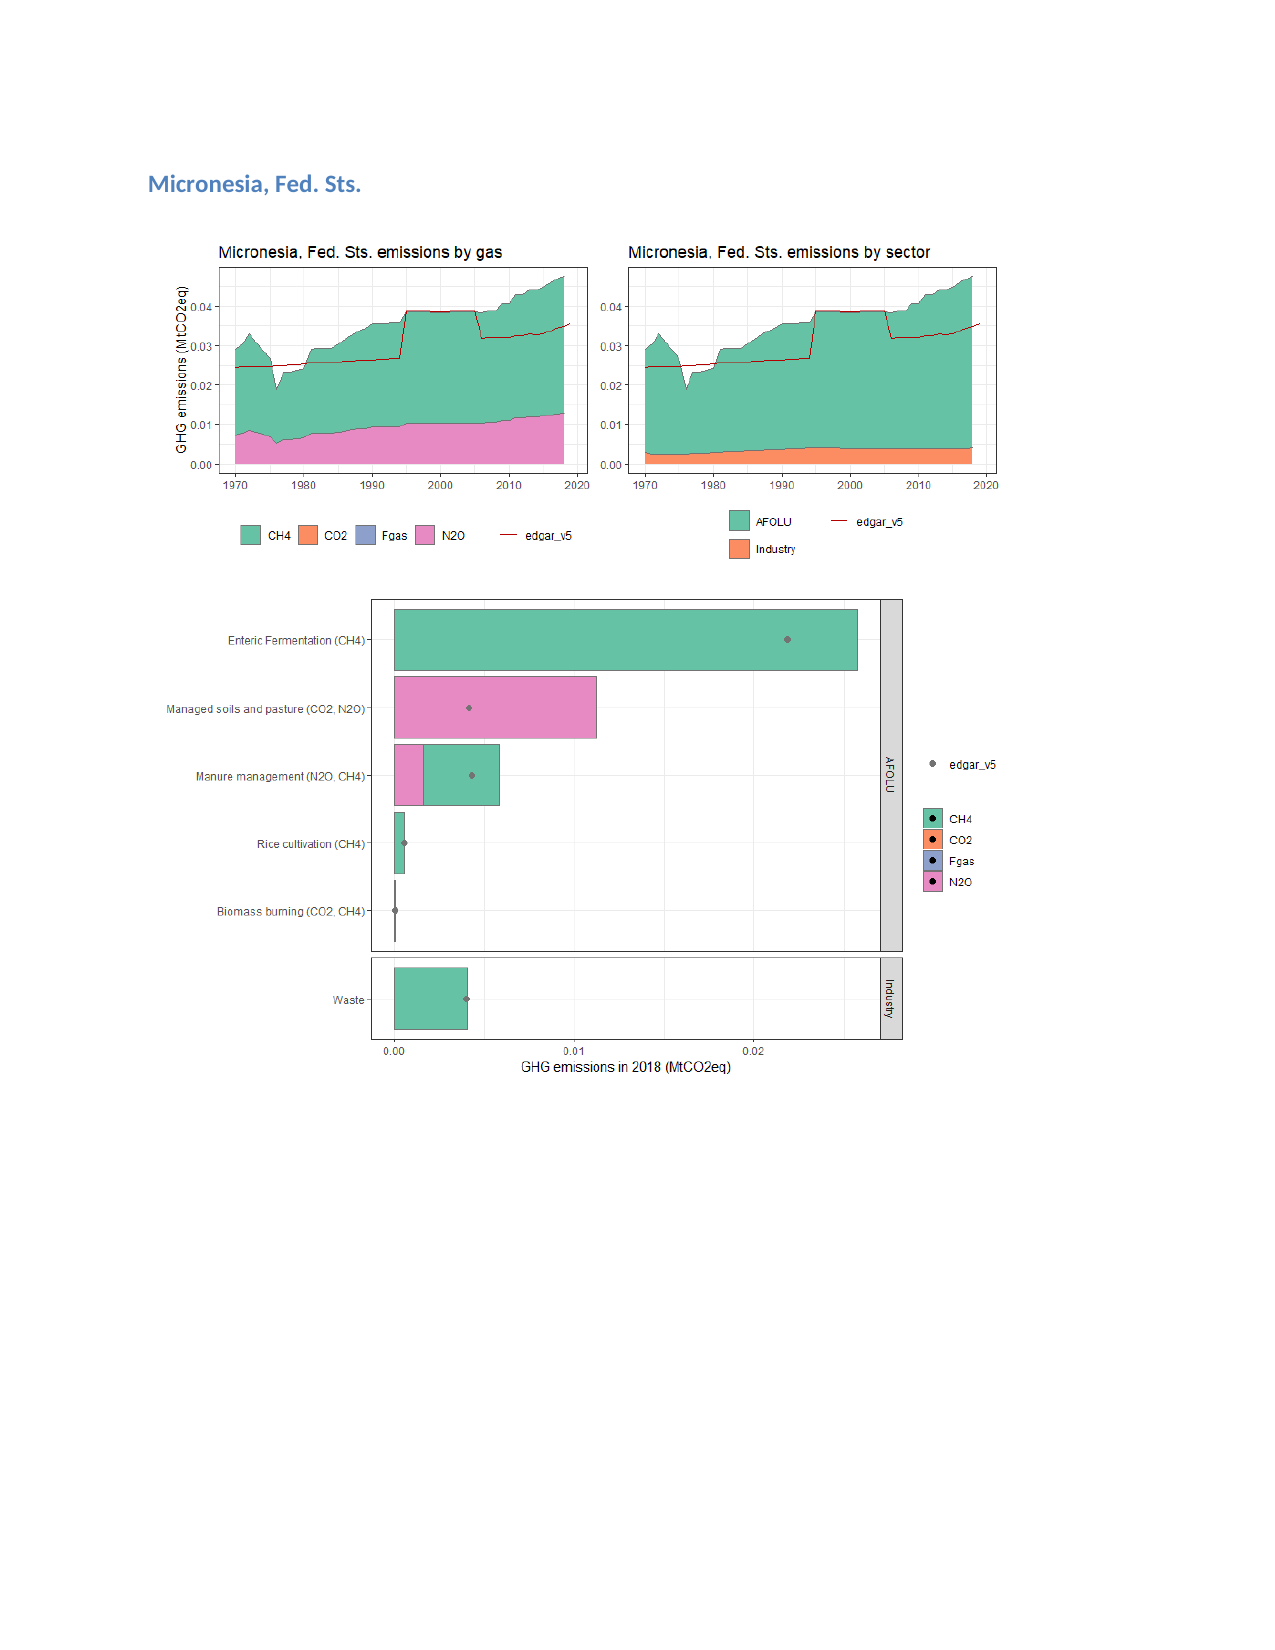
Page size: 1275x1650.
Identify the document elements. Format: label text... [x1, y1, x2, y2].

subtitle Micronesia, Fed. Sts. [148, 168, 1127, 199]
picture [147, 217, 1023, 1093]
